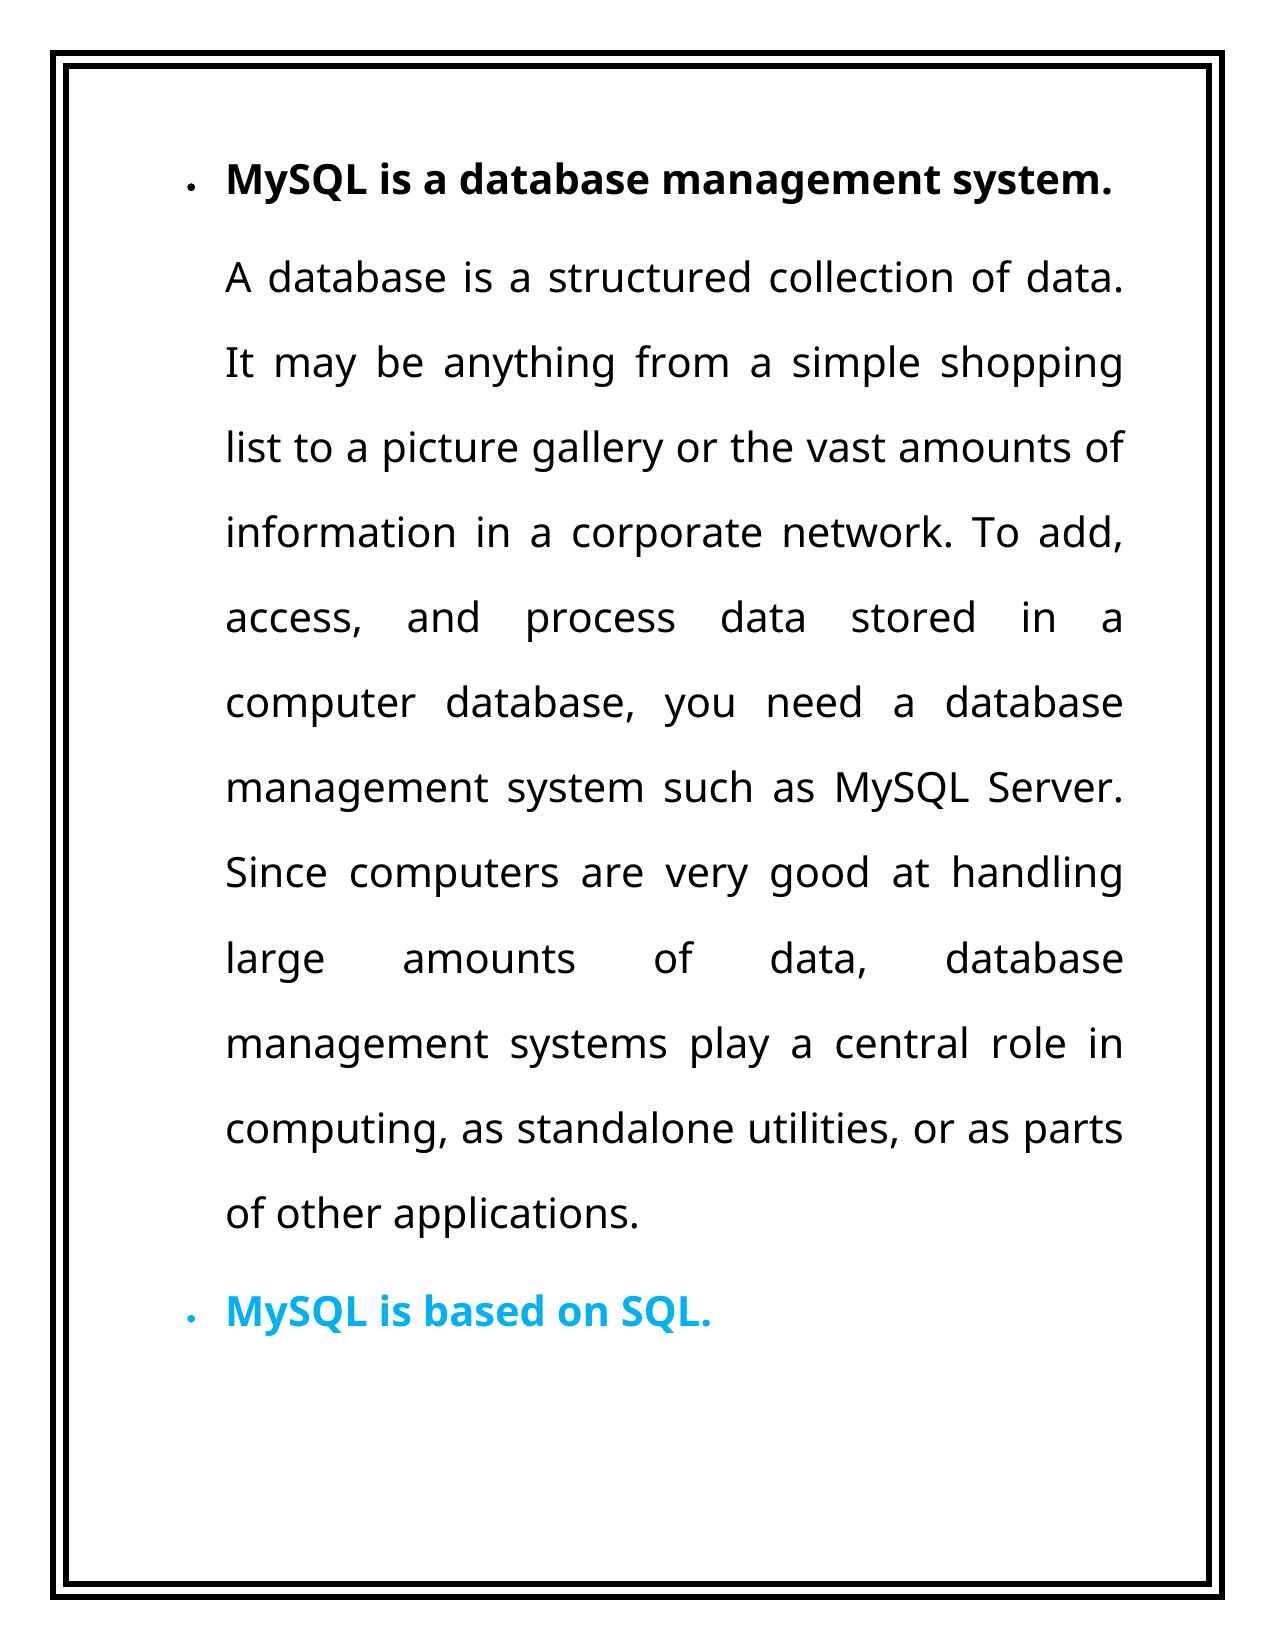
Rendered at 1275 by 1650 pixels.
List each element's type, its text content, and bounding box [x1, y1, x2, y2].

list MySQL is a database management system. [187, 150, 1125, 207]
text A database is a structured collection of data. It may be anything from a simple shopping list to a picture gallery or the vast amounts of information in a corporate network. To add, access, and process data stored in a computer database, you need a database management system such as MySQL Server. Since computers are very good at handling large amounts of data, database management systems play a central role in computing, as standalone utilities, or as parts of other applications. [225, 248, 1125, 1241]
list MySQL is based on SQL. [187, 1281, 1125, 1338]
